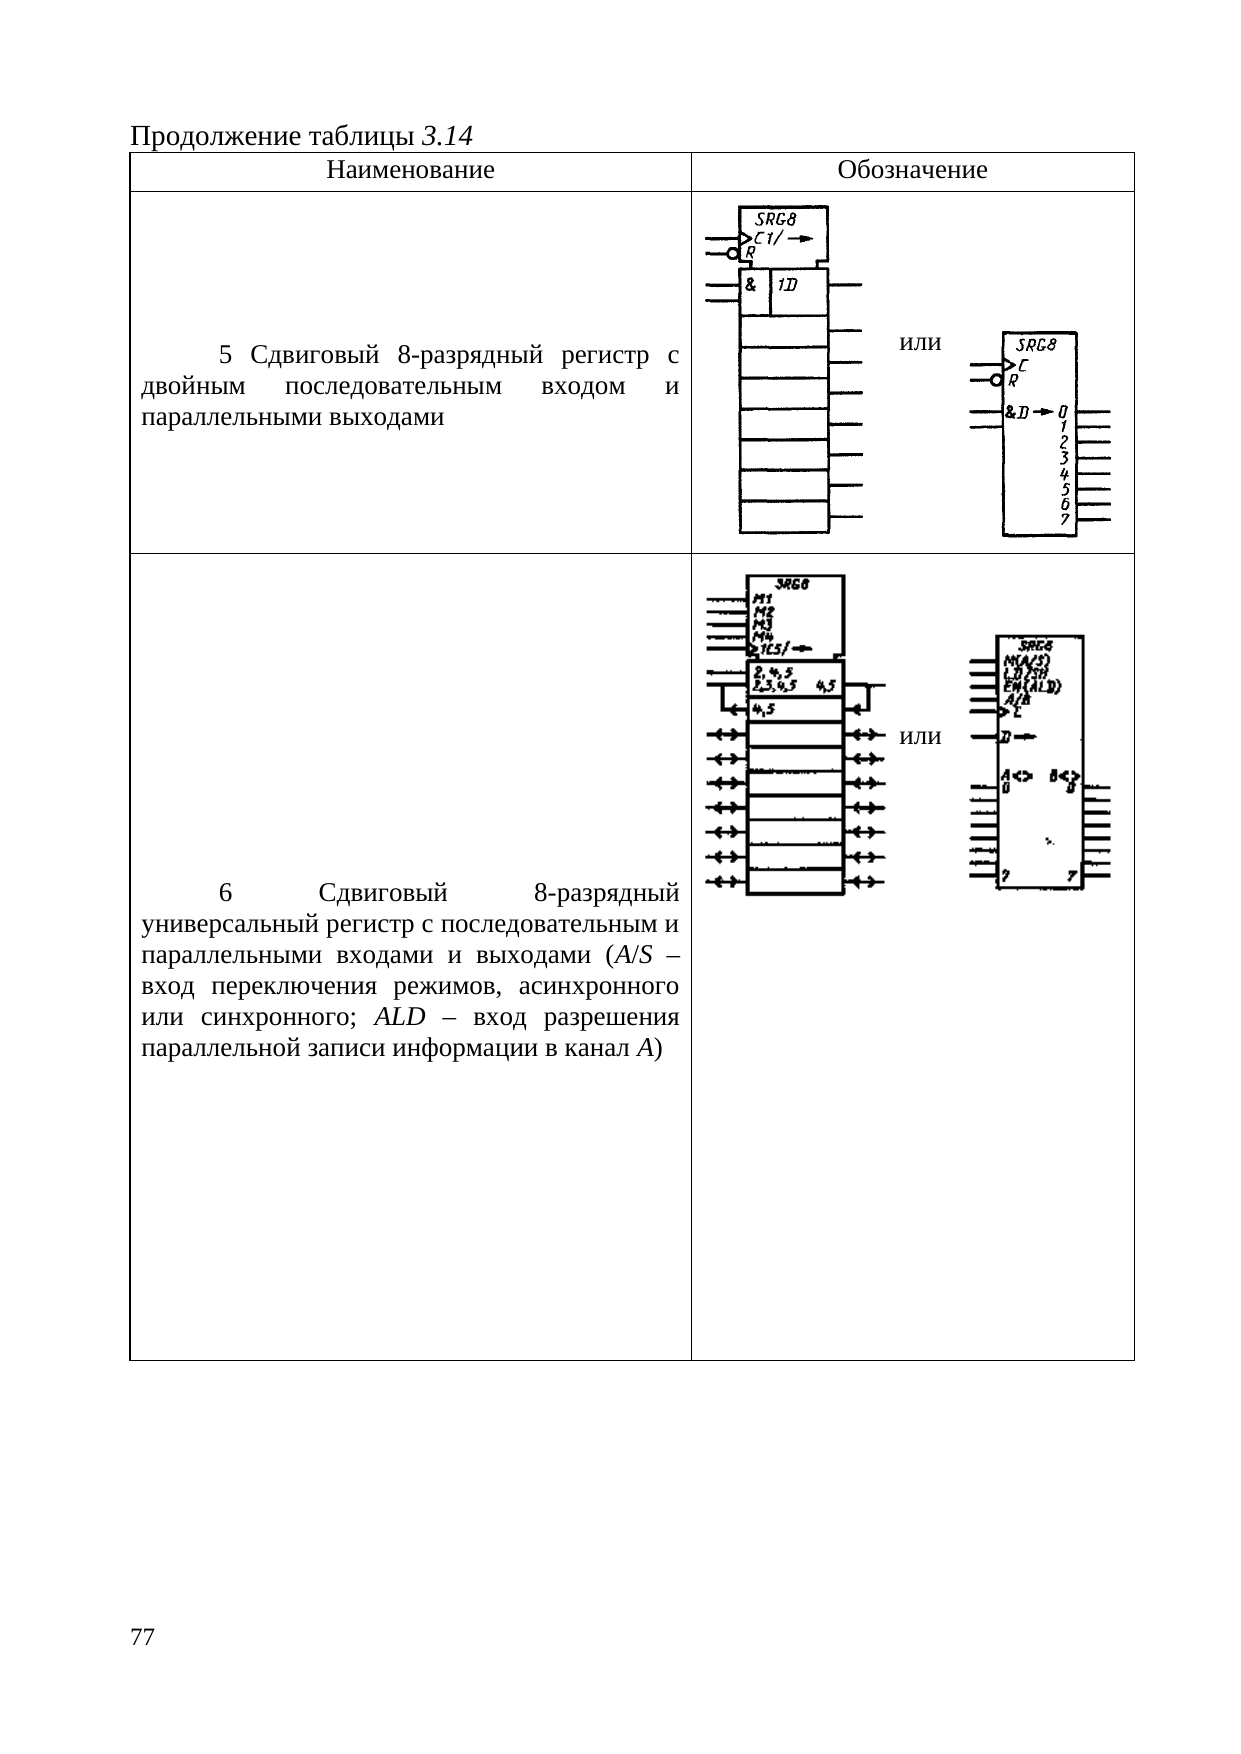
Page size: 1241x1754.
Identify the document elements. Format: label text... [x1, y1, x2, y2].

table_header Обозначение [692, 153, 1134, 191]
text Продолжение таблицы 3.14 [130, 118, 1134, 152]
picture [963, 619, 1118, 915]
picture [702, 204, 864, 539]
table_header Наименование [131, 153, 691, 191]
table_cell 6 Сдвиговый 8-разрядный универсальный регистр с последовательным и параллельными входами и выходами (A/S – вход переключения режимов, асинхронного или синхронного; ALD – вход разрешения параллельной записи информации в канал А) [131, 554, 691, 1360]
table_cell [692, 554, 1134, 1360]
table_cell [692, 192, 1134, 552]
table_cell 5 Сдвиговый 8-разрядный регистр с двойным последовательным входом и параллельными выходами [131, 192, 691, 552]
picture [967, 331, 1113, 539]
picture [702, 566, 901, 915]
